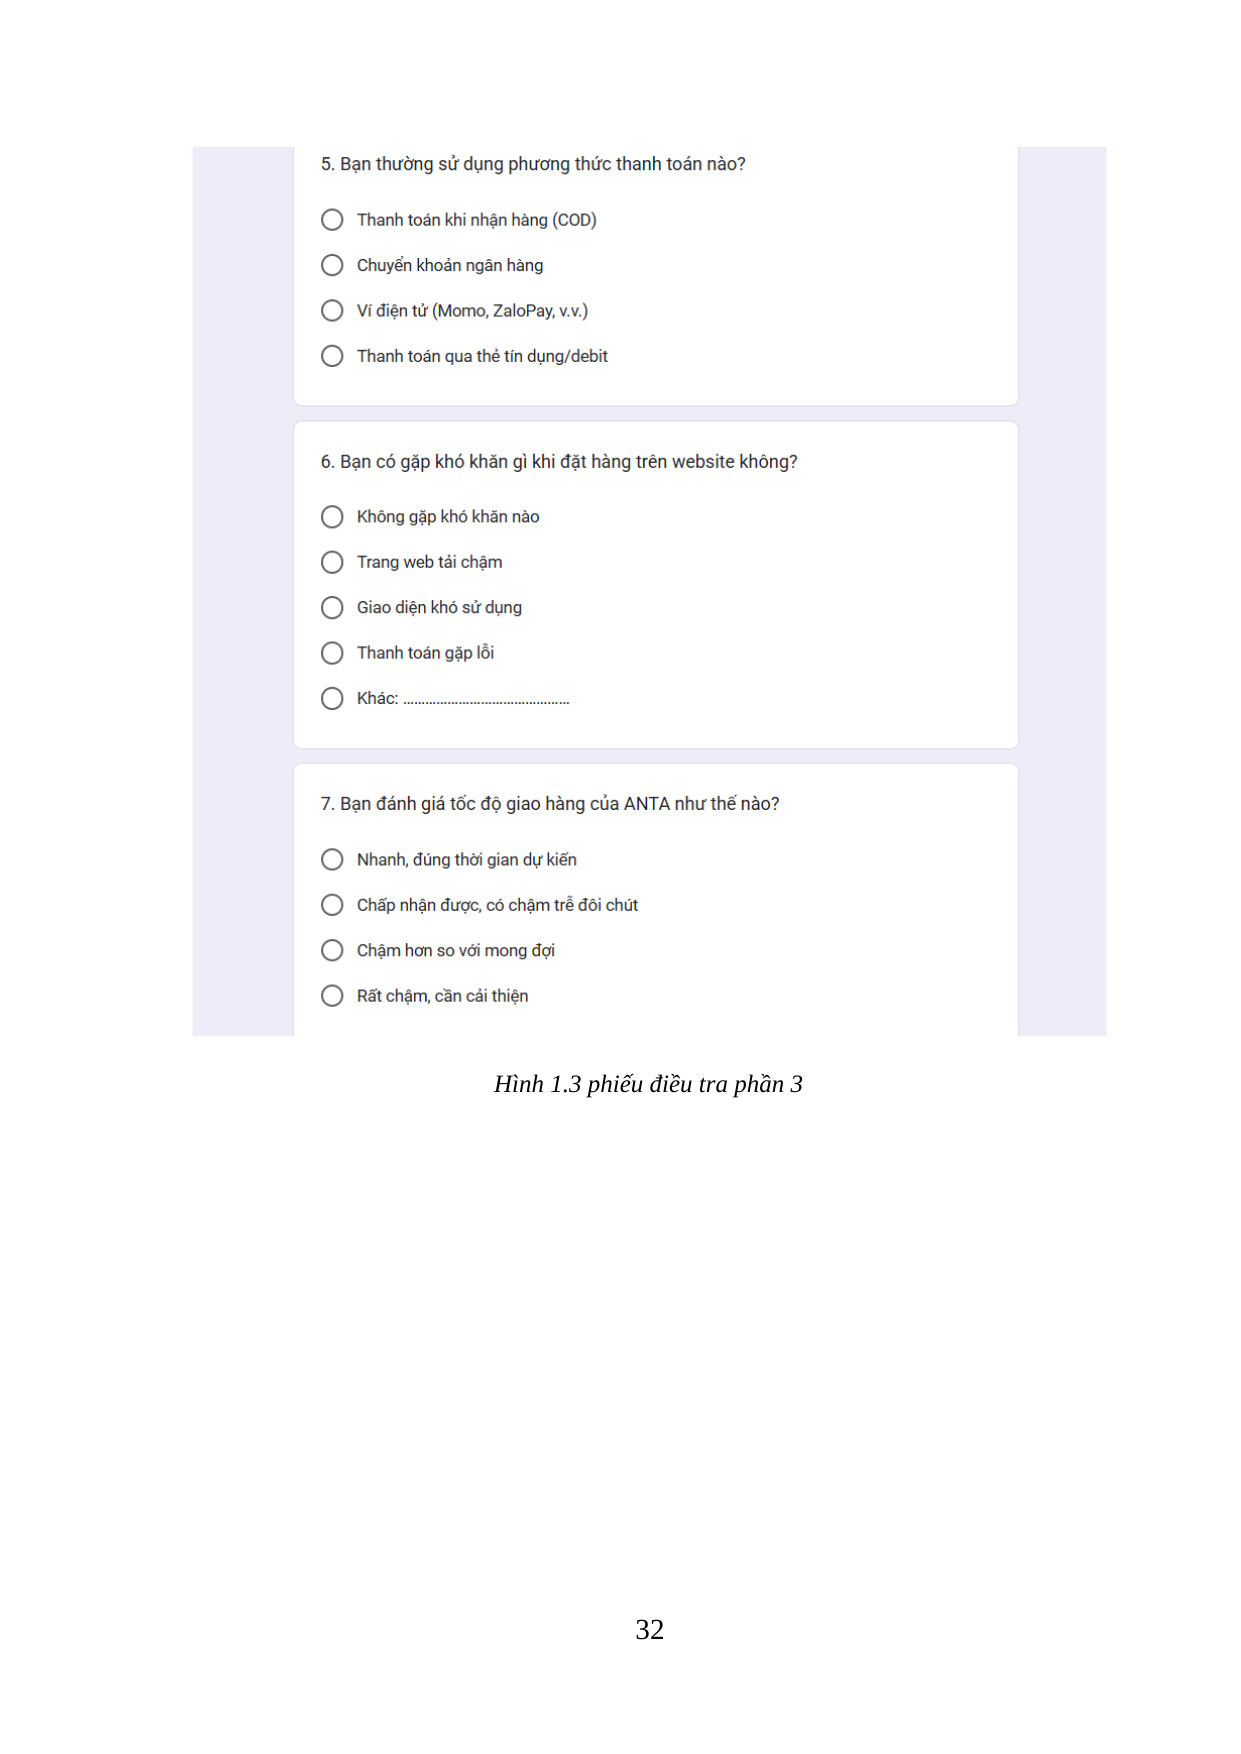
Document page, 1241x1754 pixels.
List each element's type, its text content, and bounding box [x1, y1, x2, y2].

picture [192, 147, 1107, 1036]
text Hình 1.3 phiếu điều tra phần 3 [177, 1069, 1122, 1098]
